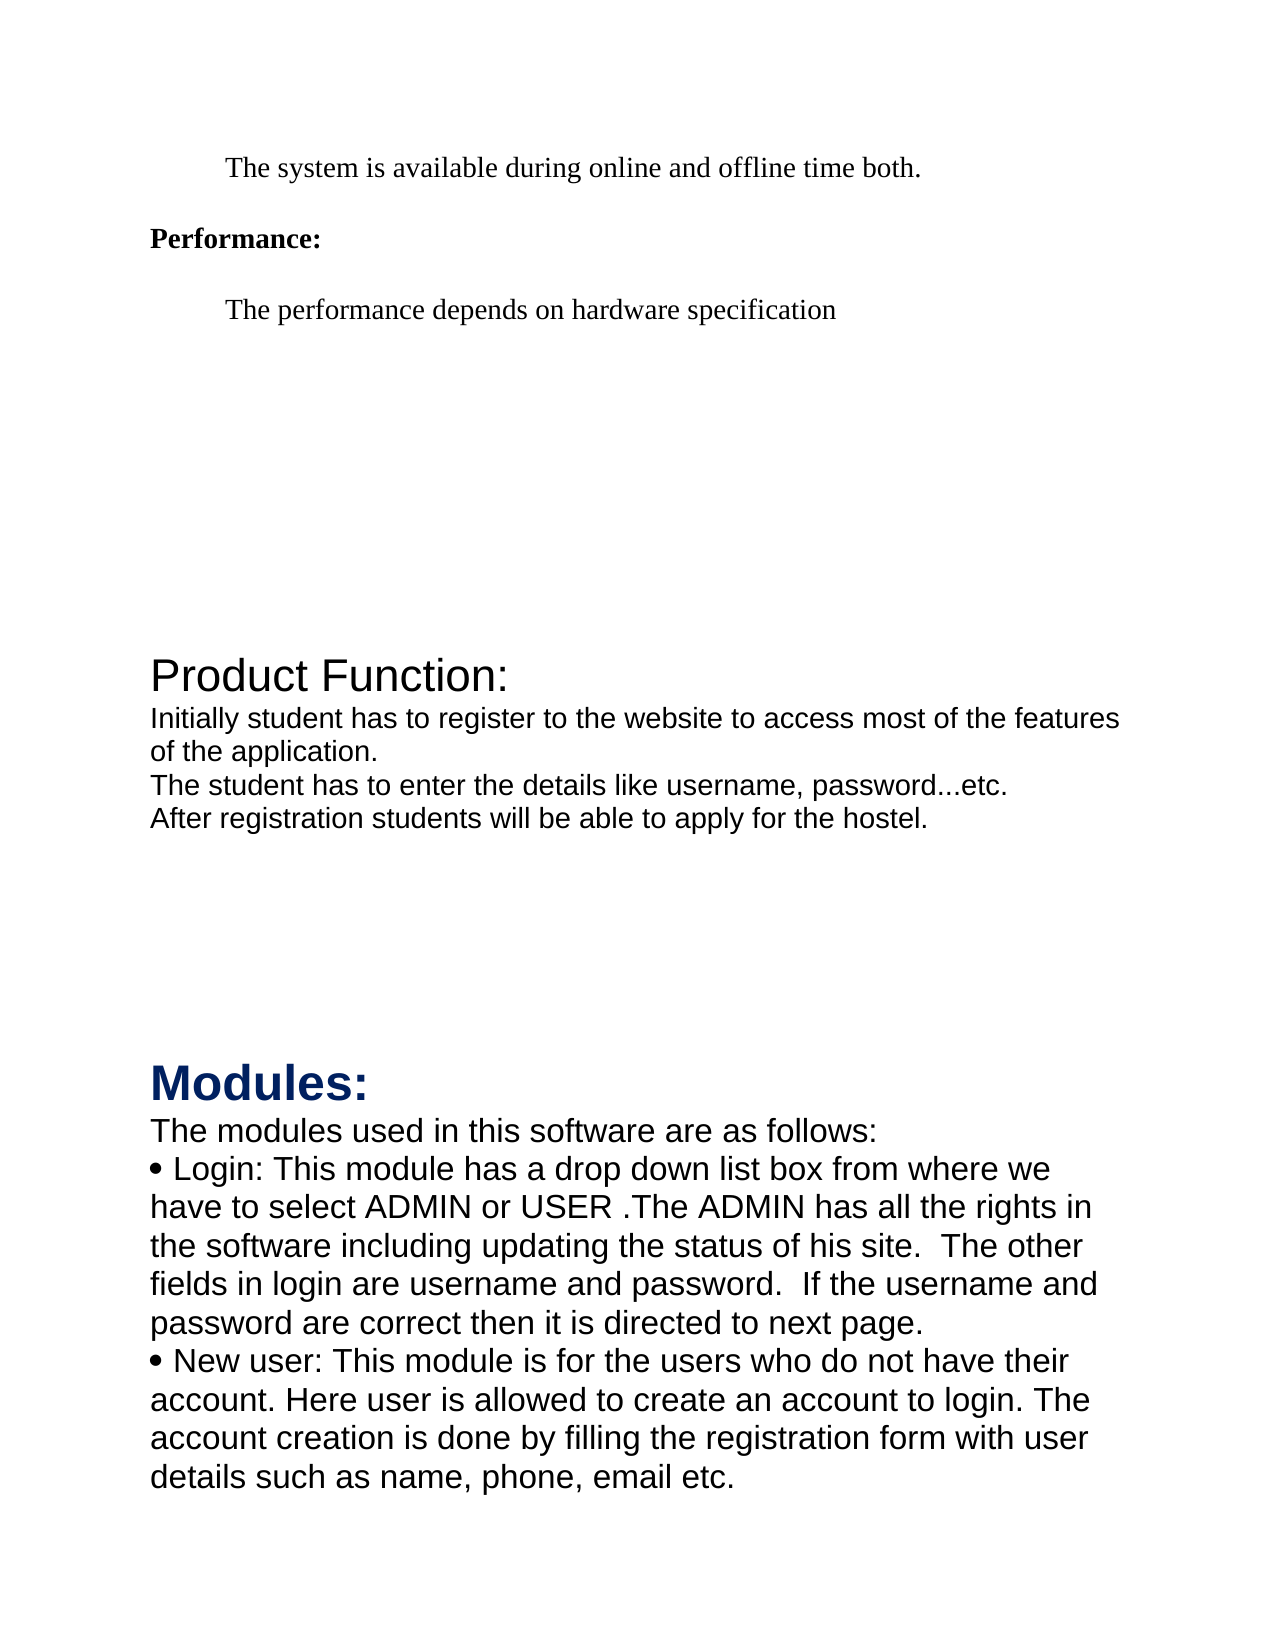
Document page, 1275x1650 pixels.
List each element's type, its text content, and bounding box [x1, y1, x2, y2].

text The student has to enter the details like username, password...etc. [150, 768, 1125, 801]
text The system is available during online and offline time both. [150, 150, 1125, 183]
text After registration students will be able to apply for the hostel. [150, 801, 1125, 835]
text Modules: [150, 1053, 1125, 1111]
text Performance: [150, 221, 1125, 255]
text Login: This module has a drop down list box from where we have to select ADMIN or USER .The ADMIN has all the rights in the software including updating the status of his site. The other fields in login are username and password. If the username and password are correct then it is directed to next page. [150, 1149, 1125, 1341]
text Initially student has to register to the website to access most of the features of the application. [150, 701, 1125, 768]
text New user: This module is for the users who do not have their account. Here user is allowed to create an account to login. The account creation is done by filling the registration form with user details such as name, phone, email etc. [150, 1341, 1125, 1495]
text The modules used in this software are as follows: [150, 1111, 1125, 1149]
text The performance depends on hardware specification [150, 292, 1125, 326]
text Product Function: [150, 648, 1125, 701]
